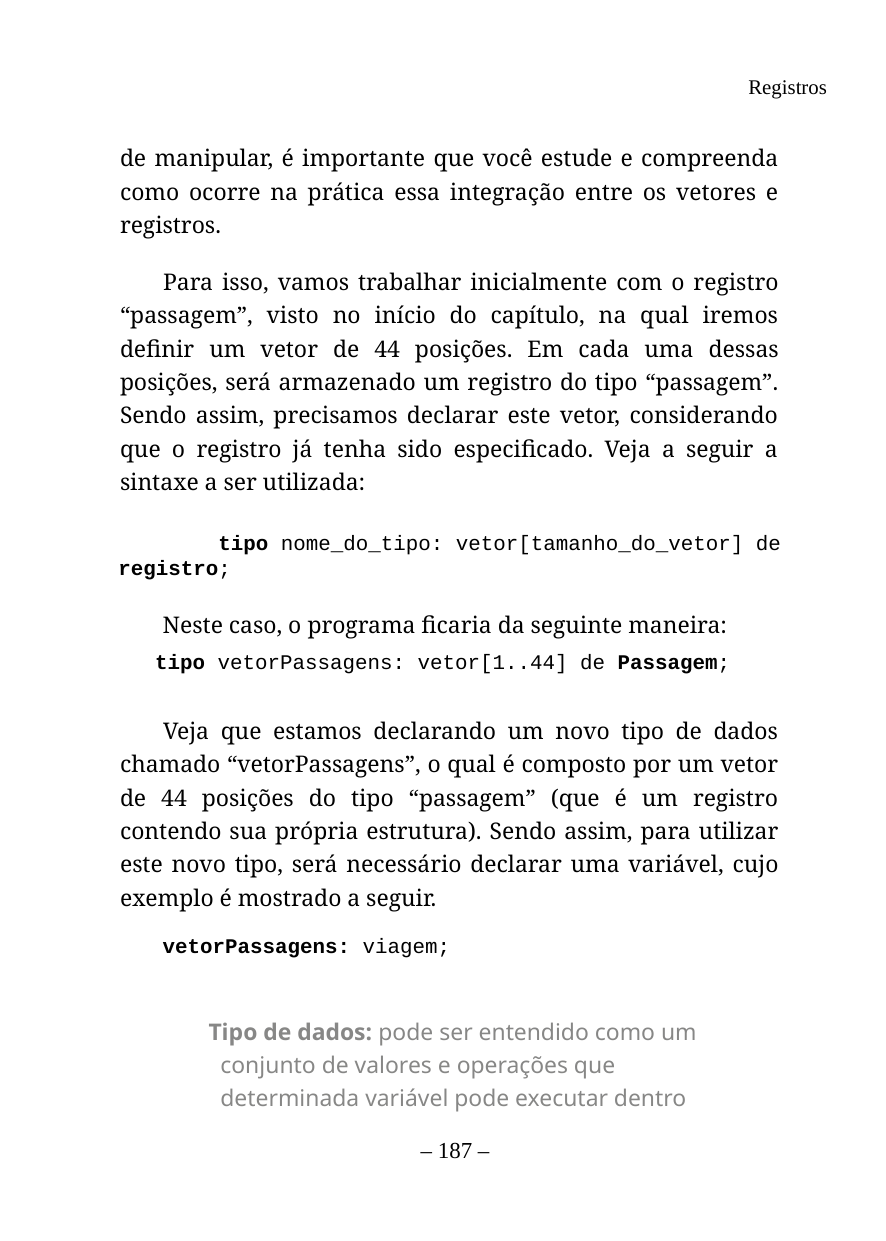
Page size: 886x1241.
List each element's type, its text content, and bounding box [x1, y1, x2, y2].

text tipo nome_do_tipo: vetor[tamanho_do_vetor] de [118, 533, 781, 556]
text Tipo de dados: pode ser entendido como um conjunto de valores e operações que determinada variável pode executar dentro do [208, 1016, 703, 1113]
text Veja que estamos declarando um novo tipo de dados chamado “vetorPassagens”, o qual é composto por um vetor de 44 posições do tipo “passagem” (que é um registro contendo sua própria estrutura). Sendo assim, para utilizar este novo tipo, será necessário declarar uma variável, cujo exemplo é mostrado a seguir. [120, 715, 779, 913]
text Neste caso, o programa ficaria da seguinte maneira: [162, 609, 787, 641]
text Para isso, vamos trabalhar inicialmente com o registro “passagem”, visto no início do capítulo, na qual iremos definir um vetor de 44 posições. Em cada uma dessas posições, será armazenado um registro do tipo “passagem”. Sendo assim, precisamos declarar este vetor, considerando que o registro já tenha sido especificado. Veja a seguir a sintaxe a ser utilizada: [120, 266, 779, 498]
text vetorPassagens: viagem; [162, 936, 791, 960]
text registro; [118, 558, 791, 582]
text tipo vetorPassagens: vetor[1..44] de Passagem; [155, 652, 791, 676]
